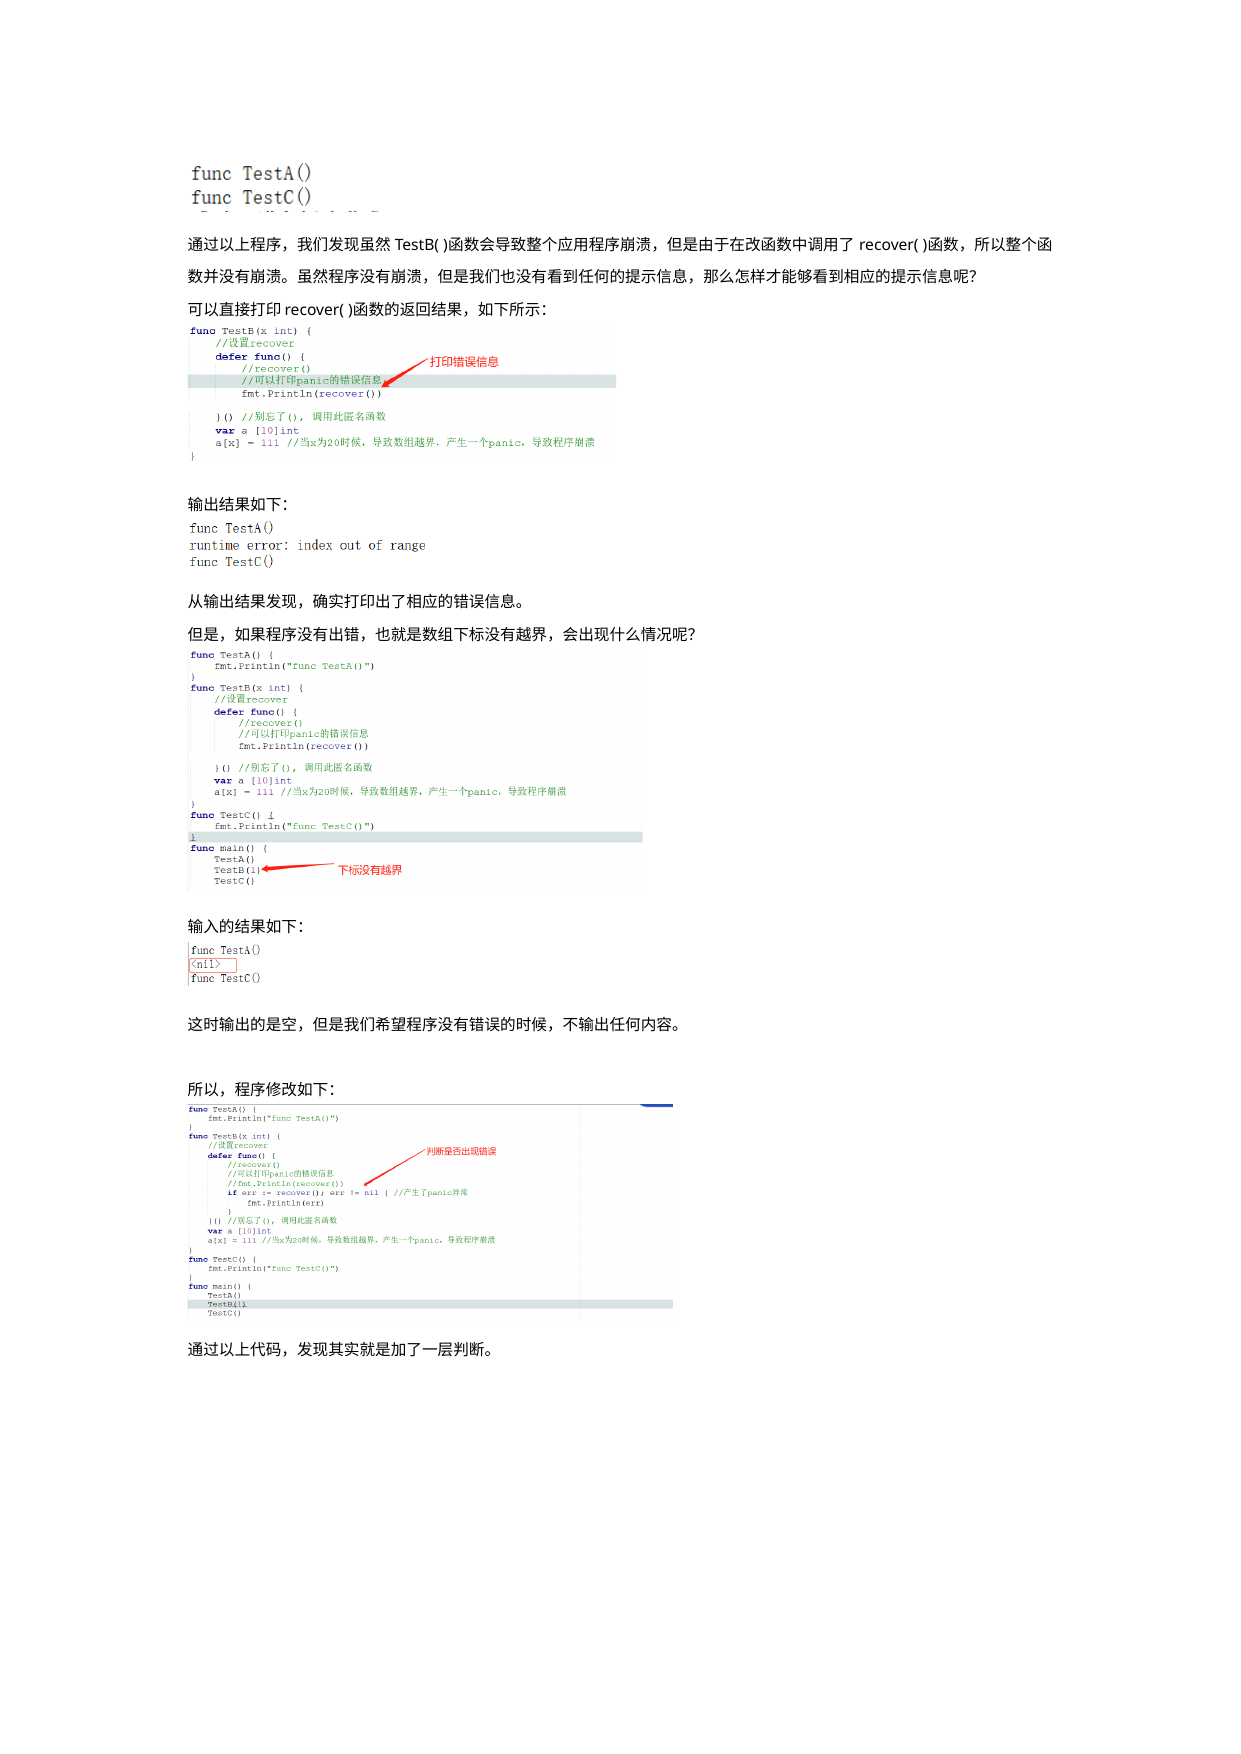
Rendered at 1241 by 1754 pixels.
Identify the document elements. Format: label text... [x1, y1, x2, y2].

picture [187, 1104, 673, 1322]
text 通过以上代码，发现其实就是加了一层判断。 [187, 1332, 1053, 1364]
text 可以直接打印recover( )函数的返回结果，如下所示： [187, 292, 1053, 324]
picture [187, 649, 643, 892]
text 输出结果如下： [187, 487, 1053, 519]
text 从输出结果发现，确实打印出了相应的错误信息。 [187, 584, 1053, 617]
text 所以，程序修改如下： [187, 1072, 1053, 1104]
text 但是，如果程序没有出错，也就是数组下标没有越界，会出现什么情况呢？ [187, 617, 1053, 649]
picture [187, 519, 548, 571]
picture [187, 162, 379, 212]
text 通过以上程序，我们发现虽然TestB( )函数会导致整个应用程序崩溃，但是由于在改函数中调用了recover( )函数，所以整个函数并没有崩溃。虽然程序没有崩溃，但是我们也没有看到任何的提示信息，那么怎样才能够看到相应的提示信息呢？ [187, 227, 1053, 292]
picture [187, 324, 617, 462]
text 这时输出的是空，但是我们希望程序没有错误的时候，不输出任何内容。 [187, 1007, 1053, 1039]
text 输入的结果如下： [187, 909, 1053, 942]
picture [187, 942, 412, 986]
